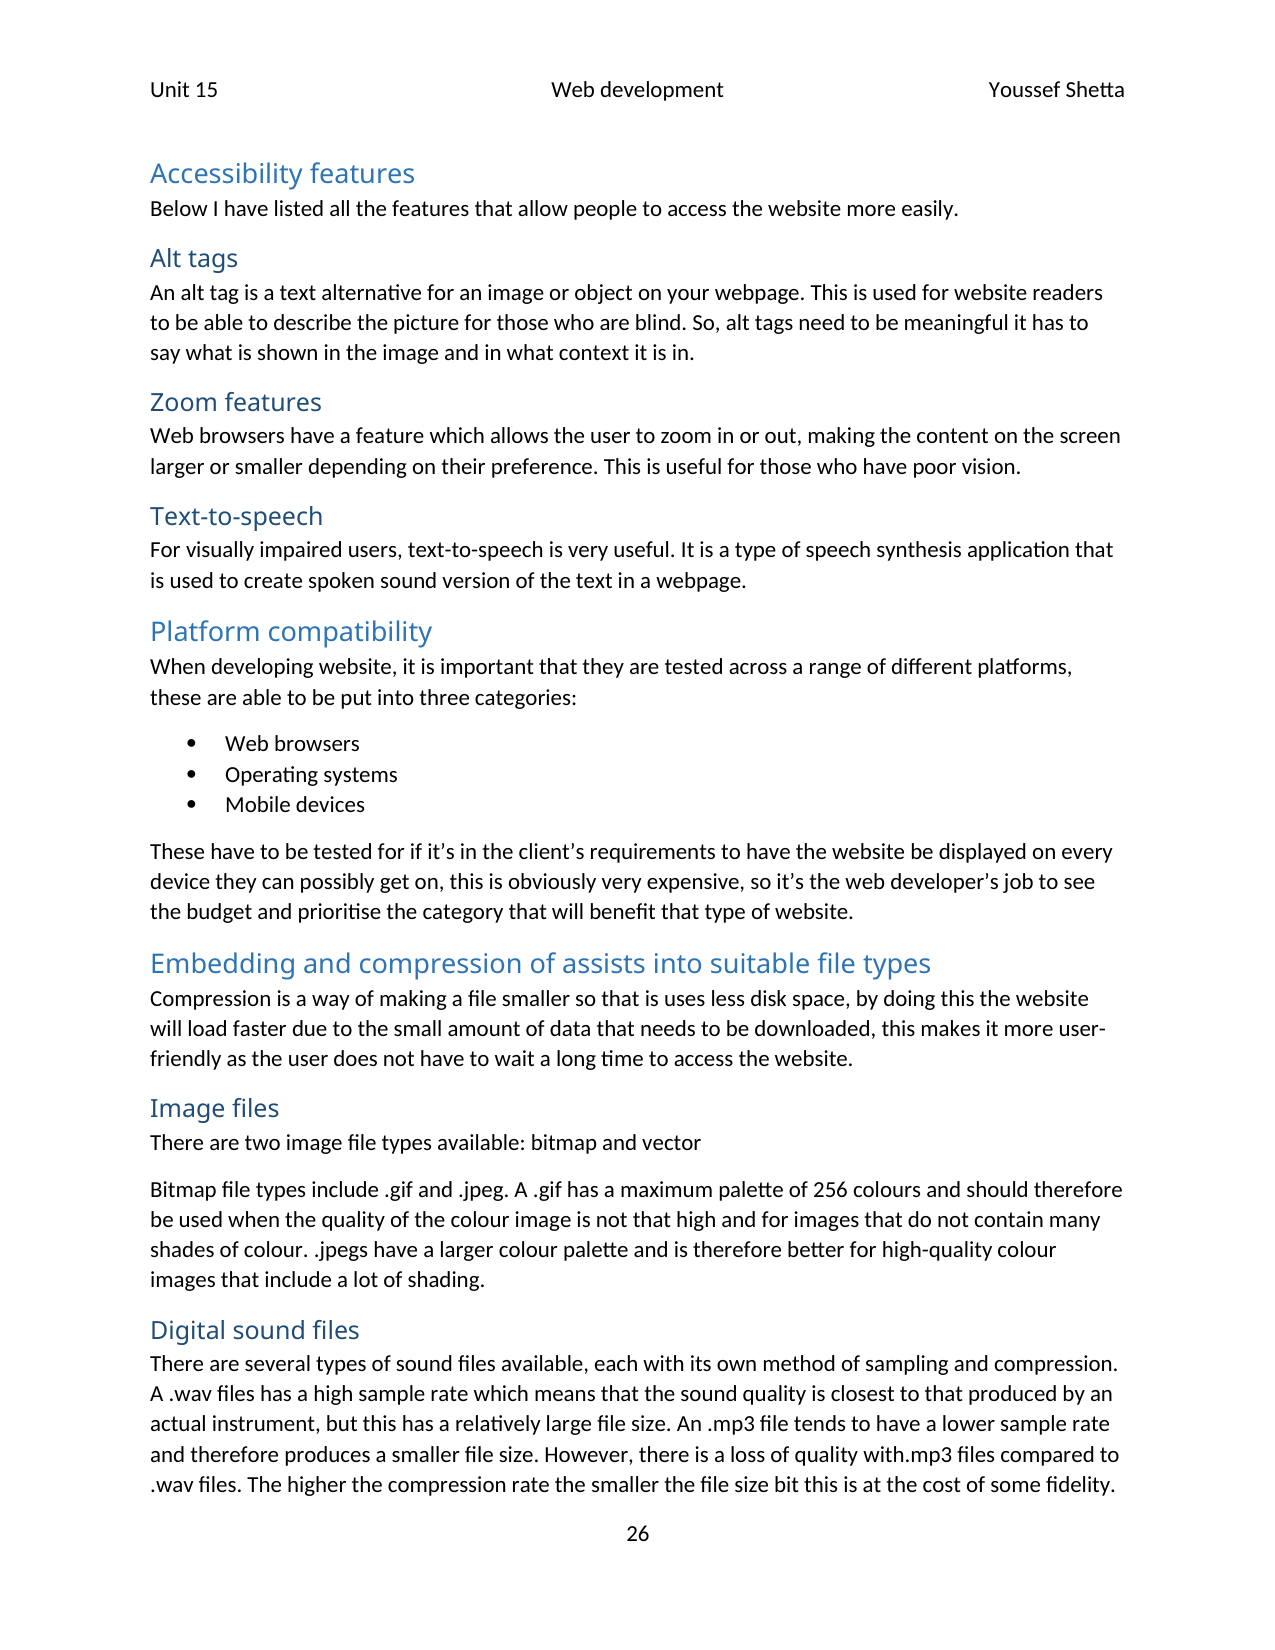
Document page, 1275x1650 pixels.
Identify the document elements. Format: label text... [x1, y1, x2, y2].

text There are several types of sound files available, each with its own method of sampling and compression. A .wav files has a high sample rate which means that the sound quality is closest to that produced by an actual instrument, but this has a relatively large file size. An .mp3 file tends to have a lower sample rate and therefore produces a smaller file size. However, there is a loss of quality with.mp3 files compared to .wav files. The higher the compression rate the smaller the file size bit this is at the cost of some fidelity. [150, 1349, 1125, 1498]
text For visually impaired users, text-to-speech is very useful. It is a type of speech synthesis application that is used to create spoken sound version of the text in a webpage. [150, 536, 1125, 594]
text There are two image file types available: bitmap and vector [150, 1128, 1125, 1156]
list Operating systems [187, 760, 1125, 788]
text An alt tag is a text alternative for an image or object on your webpage. This is used for website readers to be able to describe the picture for those who are blind. So, alt tags need to be meaningful it has to say what is shown in the image and in what context it is in. [150, 278, 1125, 366]
list Mobile devices [187, 790, 1125, 818]
text Bitmap file types include .gif and .jpeg. A .gif has a maximum palette of 256 colours and should therefore be used when the quality of the colour image is not that high and for images that do not contain many shades of colour. .jpegs have a larger colour palette and is therefore better for high-quality colour images that include a lot of shading. [150, 1175, 1125, 1293]
subtitle Text-to-speech [150, 499, 1125, 533]
subtitle Zoom features [150, 385, 1125, 419]
list Web browsers [187, 729, 1125, 757]
subtitle Digital sound files [150, 1312, 1125, 1346]
text Web browsers have a feature which allows the user to zoom in or out, making the content on the screen larger or smaller depending on their preference. This is useful for those who have poor vision. [150, 422, 1125, 480]
subtitle Accessibility features [150, 154, 1125, 191]
text Compression is a way of making a file smaller so that is uses less disk space, by doing this the website will load faster due to the small amount of data that needs to be downloaded, this makes it more user-friendly as the user does not have to wait a long time to access the website. [150, 984, 1125, 1072]
text Below I have listed all the features that allow people to access the website more easily. [150, 194, 1125, 222]
subtitle Image files [150, 1091, 1125, 1125]
text These have to be tested for if it’s in the client’s requirements to have the website be displayed on every device they can possibly get on, this is obviously very expensive, so it’s the web developer’s job to see the budget and prioritise the category that will benefit that type of website. [150, 837, 1125, 925]
text When developing website, it is important that they are tested across a range of different platforms, these are able to be put into three categories: [150, 652, 1125, 711]
subtitle Embedding and compression of assists into suitable file types [150, 944, 1125, 981]
subtitle Platform compatibility [150, 613, 1125, 649]
subtitle Alt tags [150, 241, 1125, 275]
